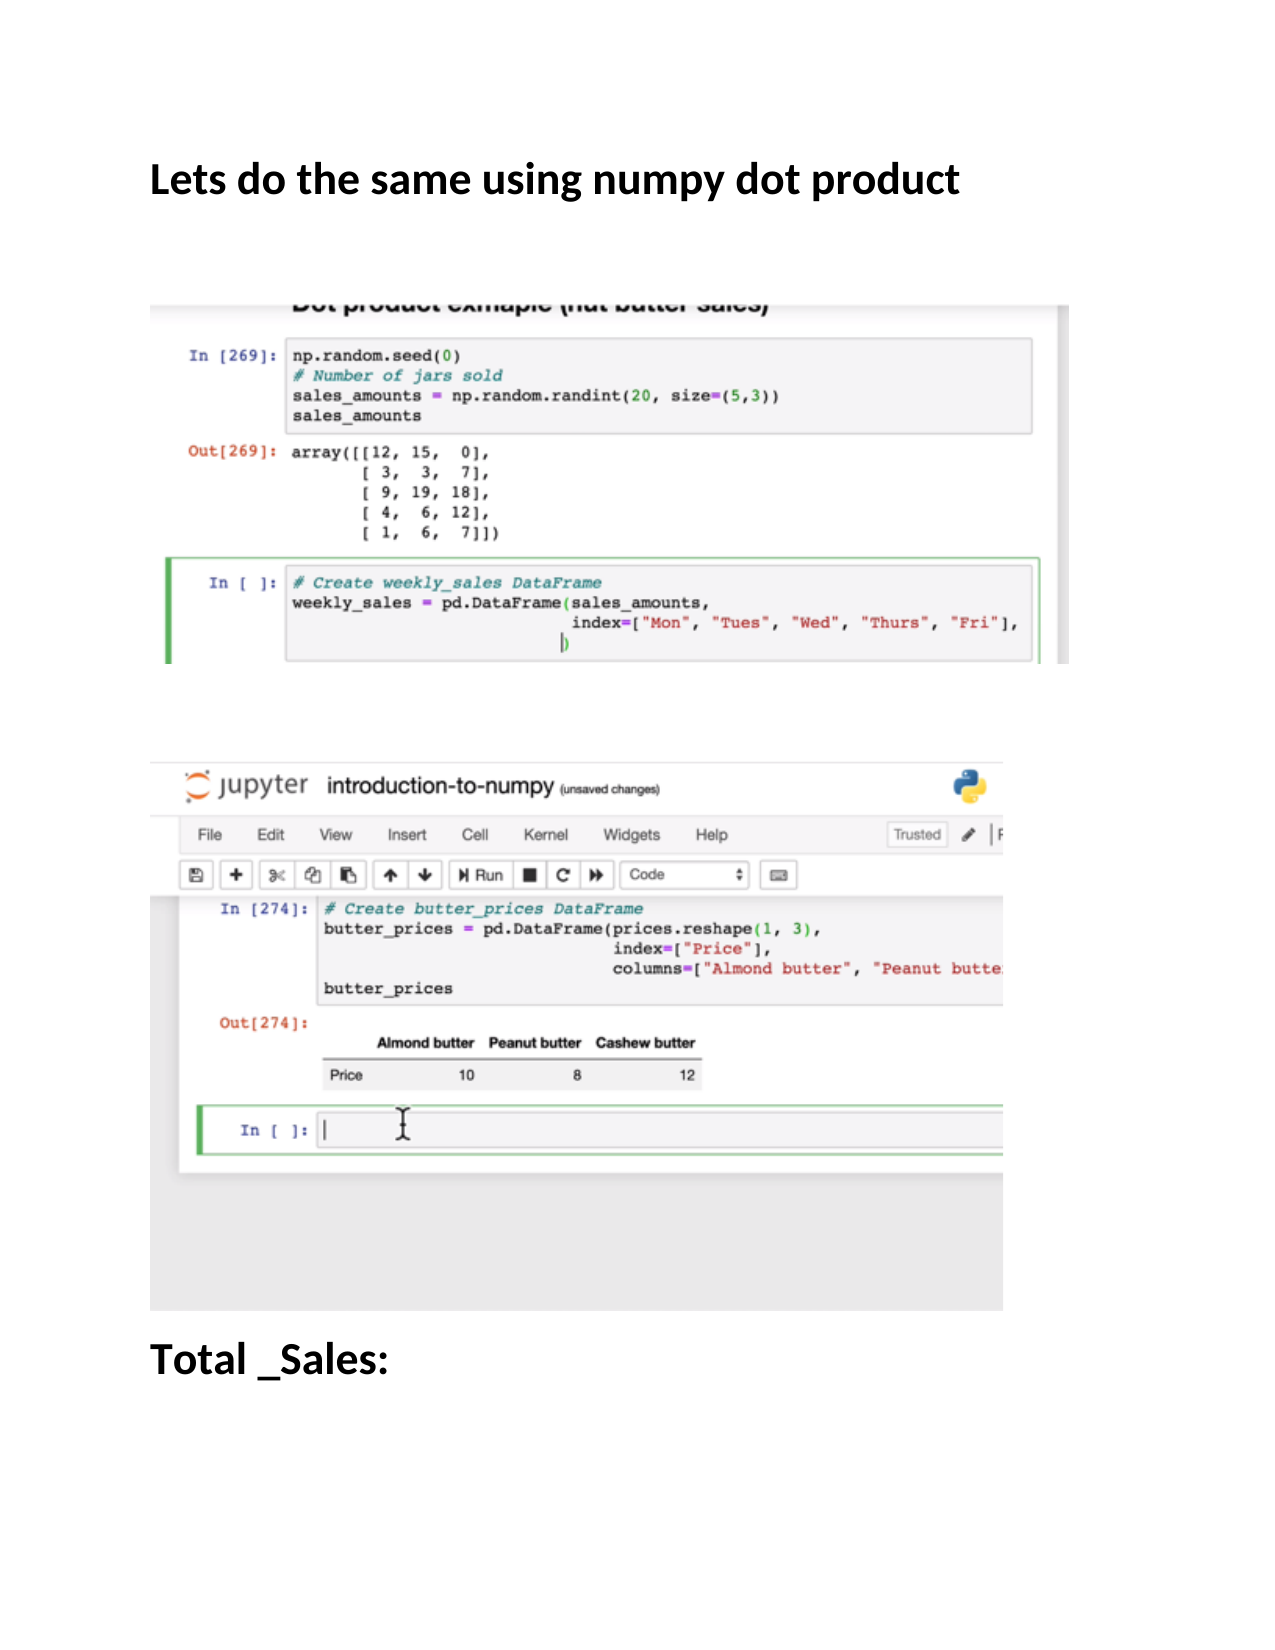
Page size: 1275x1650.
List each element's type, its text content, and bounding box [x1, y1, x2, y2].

picture [150, 759, 1004, 1311]
text Total _Sales: [150, 1329, 1125, 1386]
text Lets do the same using numpy dot product [150, 150, 1125, 206]
picture [150, 303, 1069, 664]
